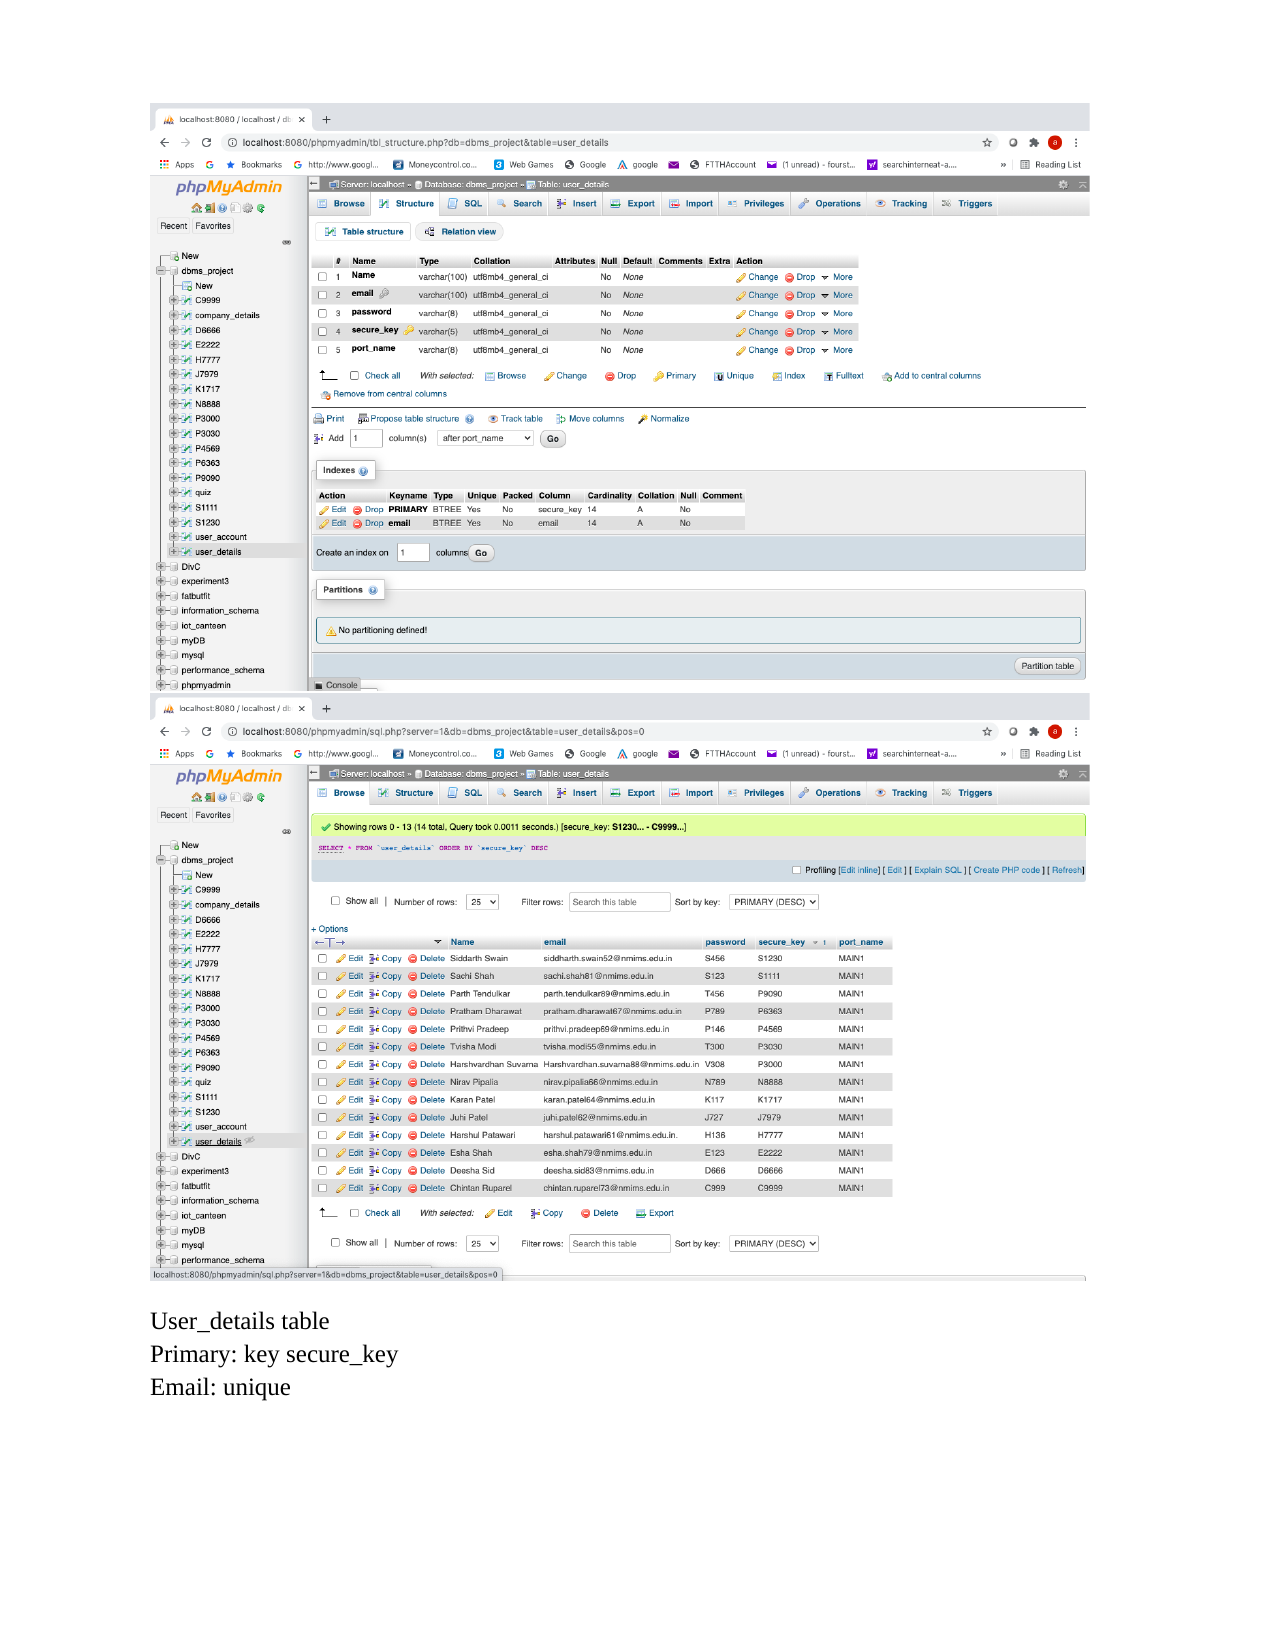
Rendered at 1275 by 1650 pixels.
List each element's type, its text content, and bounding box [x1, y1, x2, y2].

picture [150, 103, 1090, 691]
picture [150, 693, 1090, 1281]
text Primary: key secure_key [150, 1339, 1126, 1368]
text Email: unique [150, 1372, 1126, 1401]
text User_details table [150, 1306, 1126, 1334]
